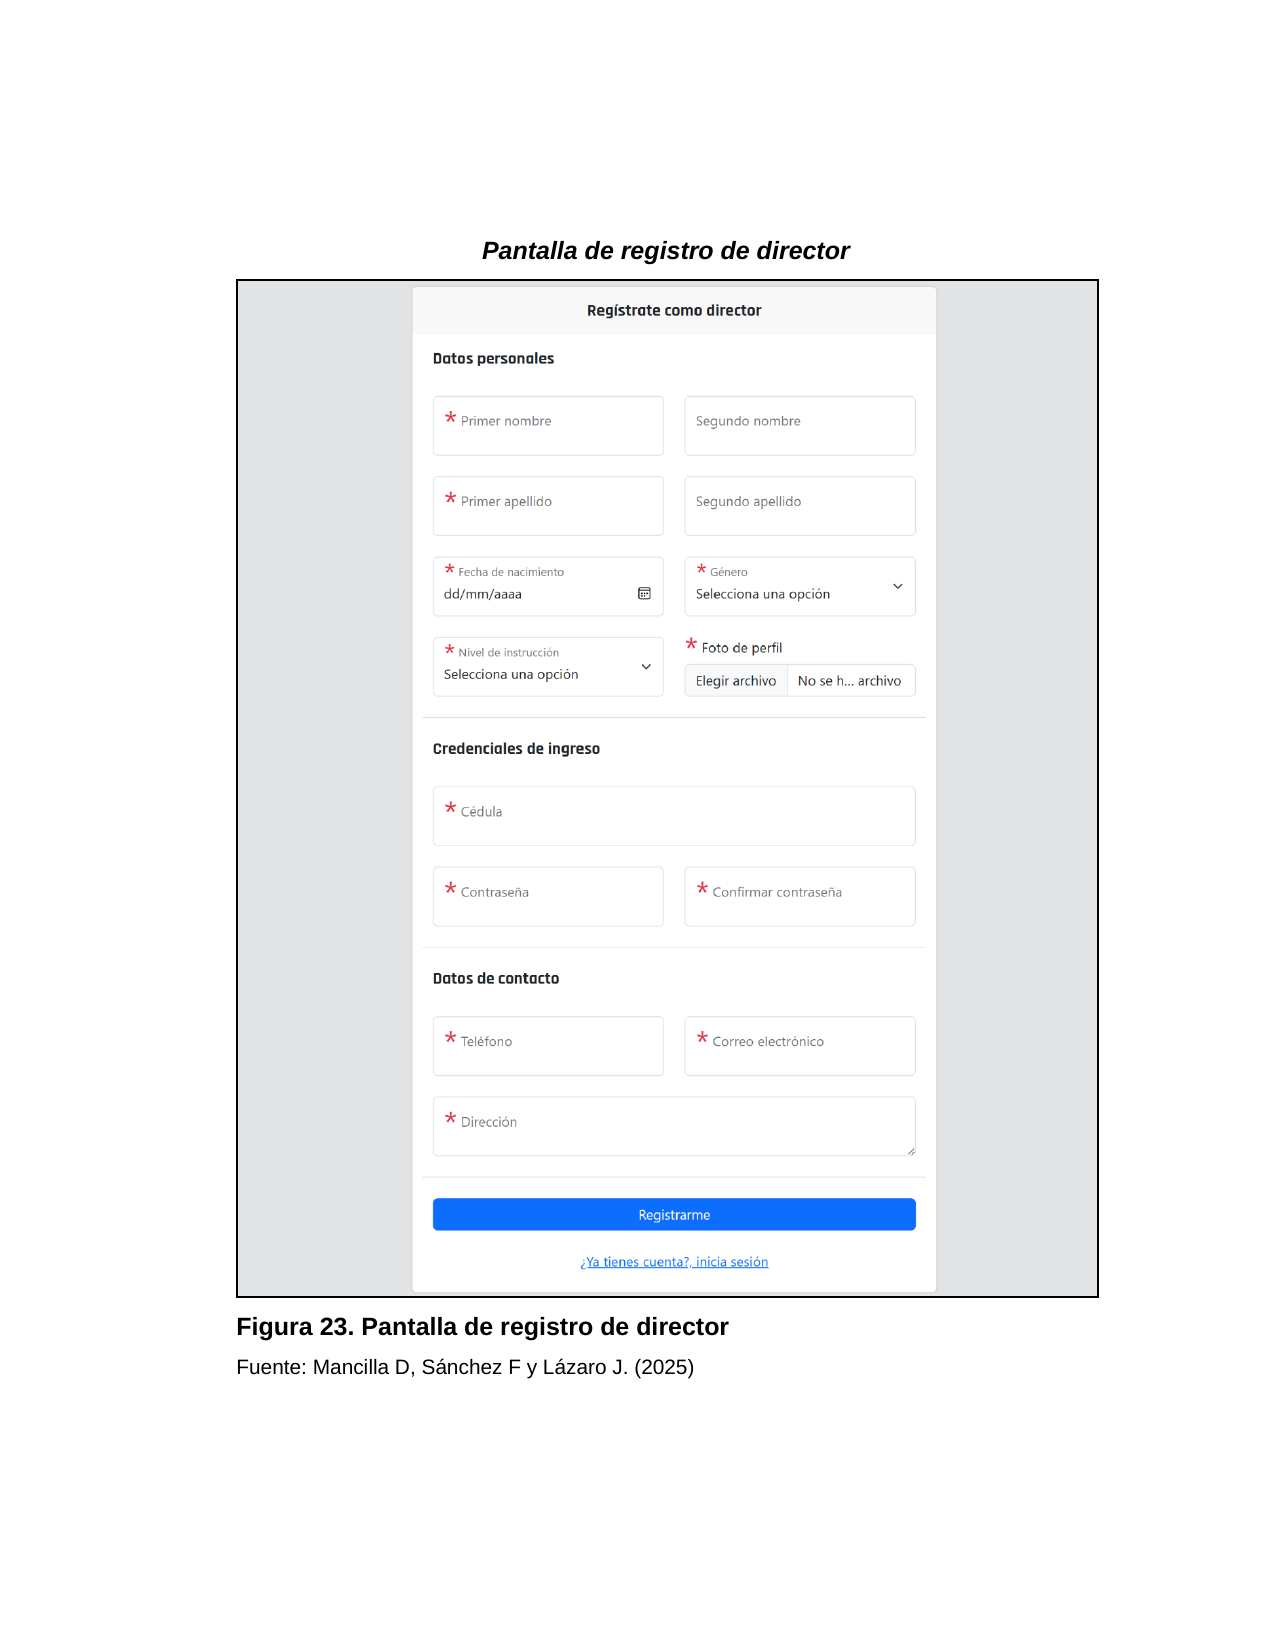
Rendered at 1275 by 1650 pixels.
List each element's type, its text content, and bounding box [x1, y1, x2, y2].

text Figura 23. Pantalla de registro de director [236, 1312, 1098, 1341]
text Fuente: Mancilla D, Sánchez F y Lázaro J. (2025) [236, 1355, 1098, 1379]
subtitle Pantalla de registro de director [236, 236, 1098, 265]
picture [238, 281, 1097, 1296]
